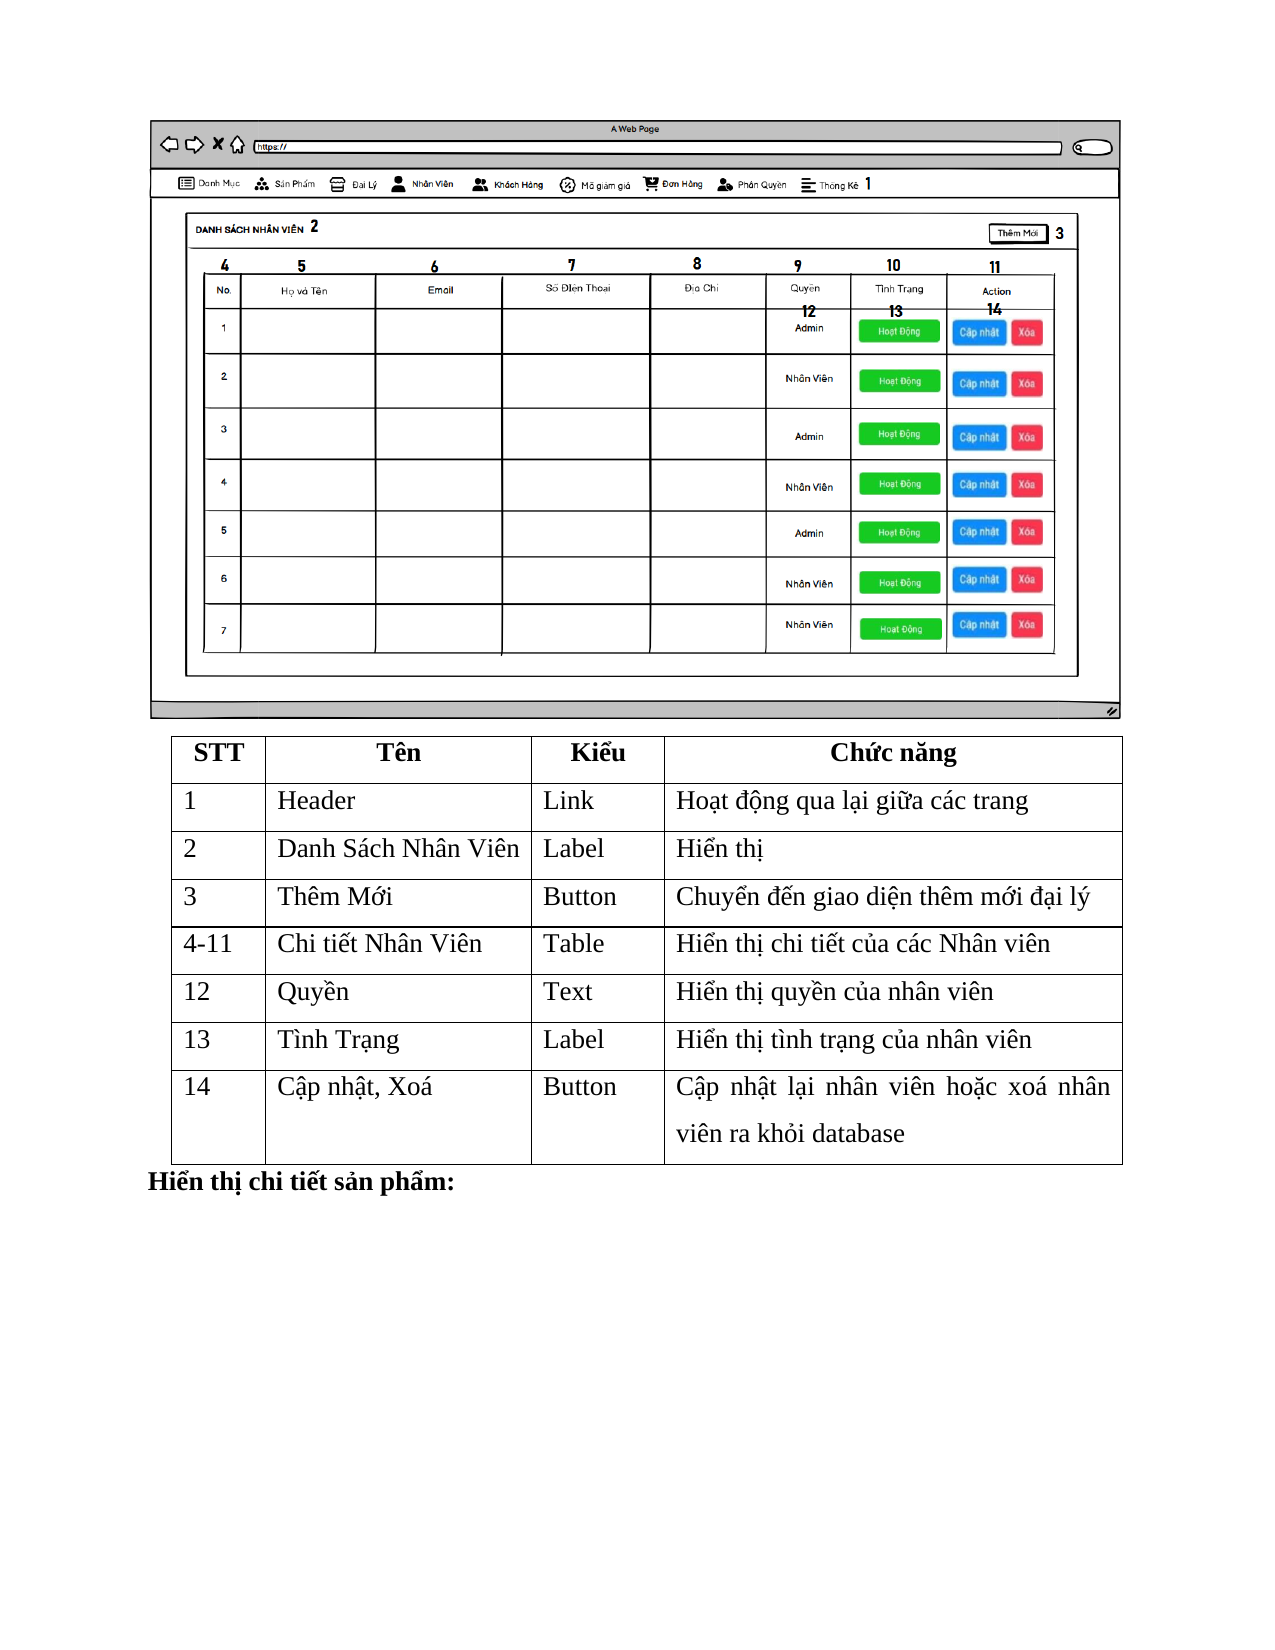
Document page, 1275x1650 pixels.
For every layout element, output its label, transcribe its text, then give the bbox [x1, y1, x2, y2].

table_cell Button [532, 1071, 664, 1164]
table_cell Hiển thị chi tiết của các Nhân viên [665, 928, 1122, 974]
table_cell Hiển thị quyền của nhân viên [665, 975, 1122, 1022]
table_cell Link [532, 784, 664, 831]
table_header Tên [266, 737, 531, 783]
table_cell 14 [172, 1071, 265, 1164]
table_cell Chi tiết Nhân Viên [266, 928, 531, 974]
table_cell Hiển thị [665, 832, 1122, 879]
table_cell 12 [172, 975, 265, 1022]
table_header Kiểu [532, 737, 664, 783]
table_cell Label [532, 832, 664, 879]
table_cell Cập nhật lại nhân viên hoặc xoá nhân viên ra khỏi database [665, 1071, 1122, 1164]
table_cell Danh Sách Nhân Viên [266, 832, 531, 879]
table_cell Hoạt động qua lại giữa các trang [665, 784, 1122, 831]
table_cell Button [532, 880, 664, 926]
picture [147, 118, 1123, 720]
table_cell Thêm Mới [266, 880, 531, 926]
table_header STT [172, 737, 265, 783]
table_cell 3 [172, 880, 265, 926]
table_cell 1 [172, 784, 265, 831]
table_cell Quyền [266, 975, 531, 1022]
table_cell Chuyển đến giao diện thêm mới đại lý [665, 880, 1122, 926]
text Hiển thị chi tiết sản phẩm: [148, 1165, 1157, 1196]
table_cell Hiển thị tình trạng của nhân viên [665, 1023, 1122, 1069]
table_cell 4-11 [172, 928, 265, 974]
table_cell Tình Trạng [266, 1023, 531, 1069]
table_cell 2 [172, 832, 265, 879]
table_cell Table [532, 928, 664, 974]
table_header Chức năng [665, 737, 1122, 783]
table_cell Cập nhật, Xoá [266, 1071, 531, 1164]
table_cell Text [532, 975, 664, 1022]
table_cell Label [532, 1023, 664, 1069]
table_cell 13 [172, 1023, 265, 1069]
table_cell Header [266, 784, 531, 831]
